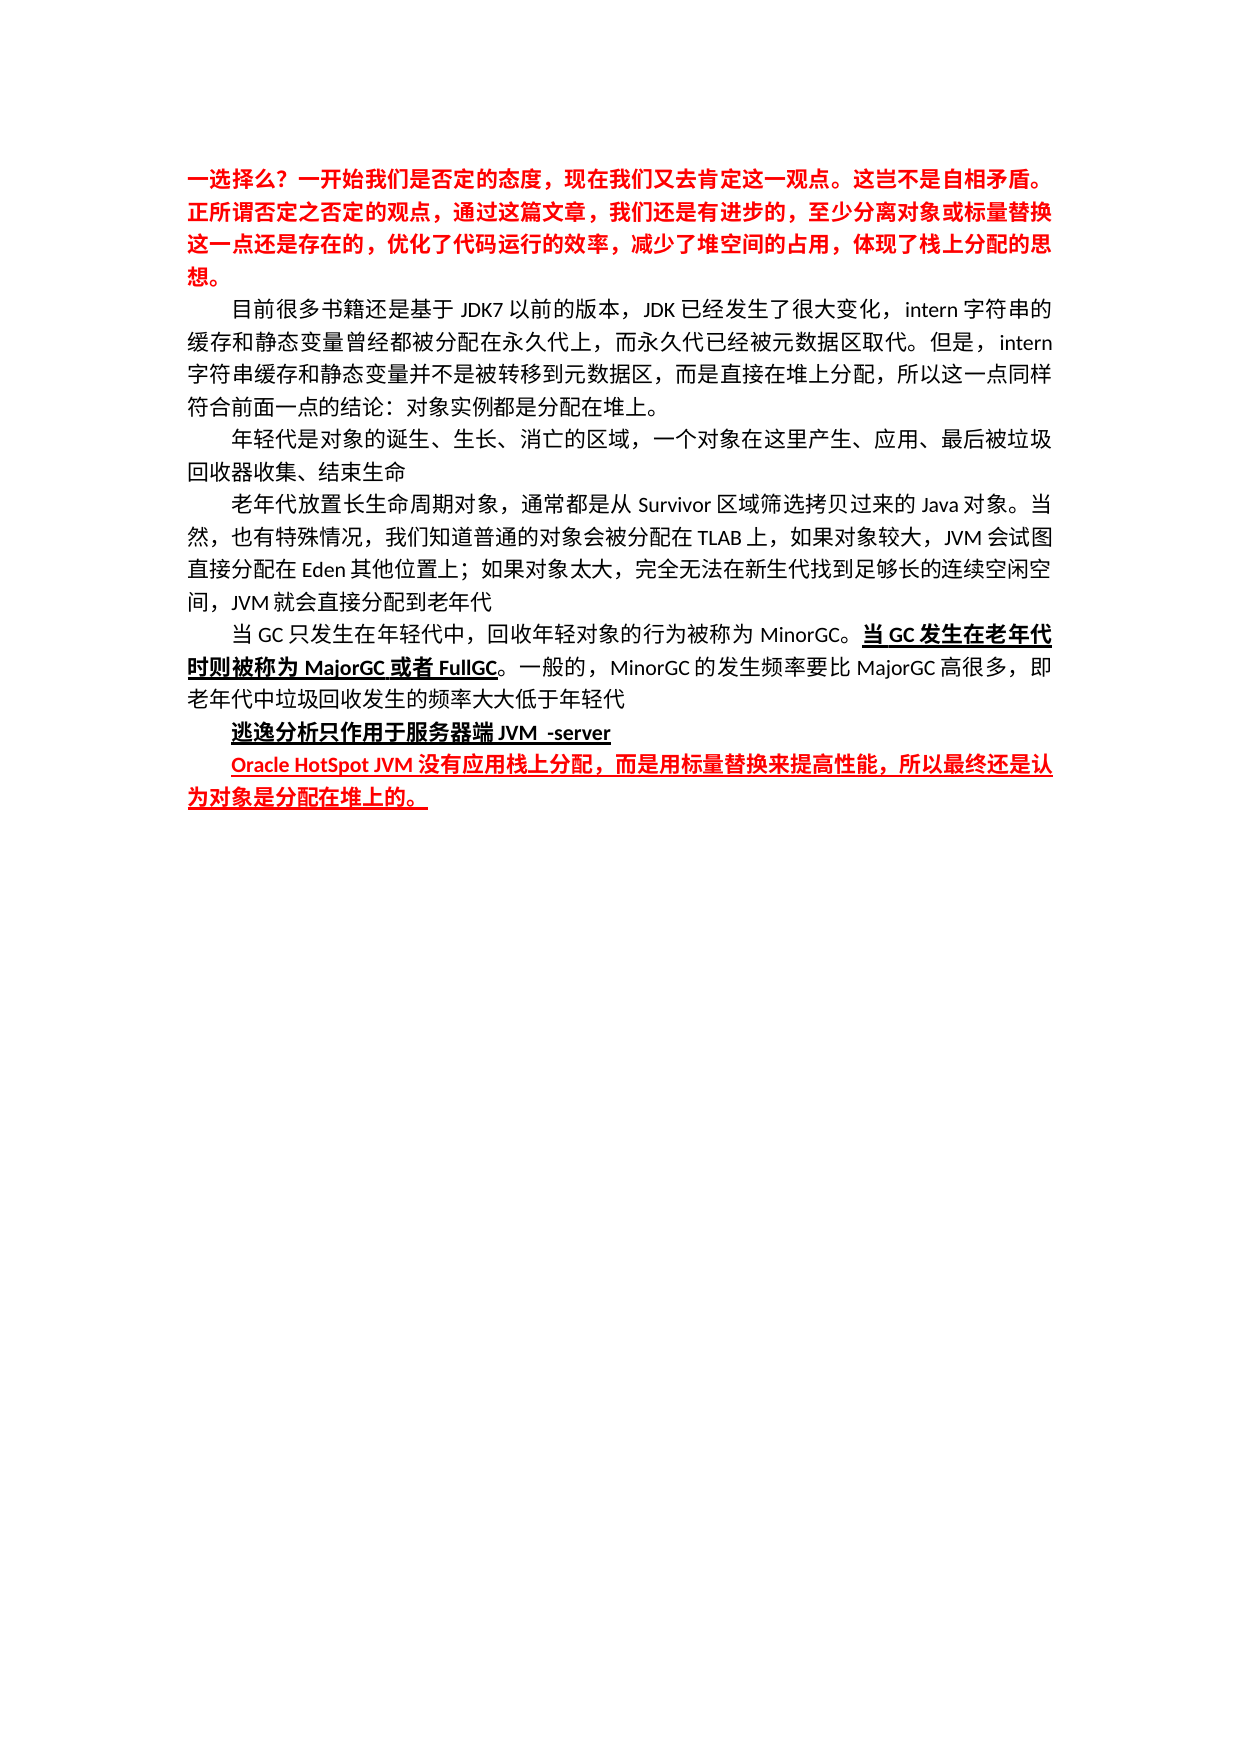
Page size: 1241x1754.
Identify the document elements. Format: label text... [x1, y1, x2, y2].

list 当GC只发生在年轻代中，回收年轻对象的行为被称为MinorGC。当GC发生在老年代时则被称为MajorGC或者FullGC。一般的，MinorGC的发生频率要比MajorGC高很多，即老年代中垃圾回收发生的频率大大低于年轻代 [187, 617, 1053, 714]
list 目前很多书籍还是基于JDK7以前的版本，JDK已经发生了很大变化，intern字符串的缓存和静态变量曾经都被分配在永久代上，而永久代已经被元数据区取代。但是，intern字符串缓存和静态变量并不是被转移到元数据区，而是直接在堆上分配，所以这一点同样符合前面一点的结论：对象实例都是分配在堆上。 [187, 292, 1053, 422]
text 逃逸分析只作用于服务器端JVM -server [187, 714, 1053, 747]
list 年轻代是对象的诞生、生长、消亡的区域，一个对象在这里产生、应用、最后被垃圾回收器收集、结束生命 [187, 422, 1053, 487]
list 老年代放置长生命周期对象，通常都是从Survivor区域筛选拷贝过来的Java对象。当然，也有特殊情况，我们知道普通的对象会被分配在TLAB上，如果对象较大，JVM会试图直接分配在Eden其他位置上；如果对象太大，完全无法在新生代找到足够长的连续空闲空间，JVM就会直接分配到老年代 [187, 487, 1053, 617]
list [187, 162, 1053, 292]
text Oracle HotSpot JVM 没有应用栈上分配，而是用标量替换来提高性能，所以最终还是认为对象是分配在堆上的。 [187, 747, 1053, 812]
